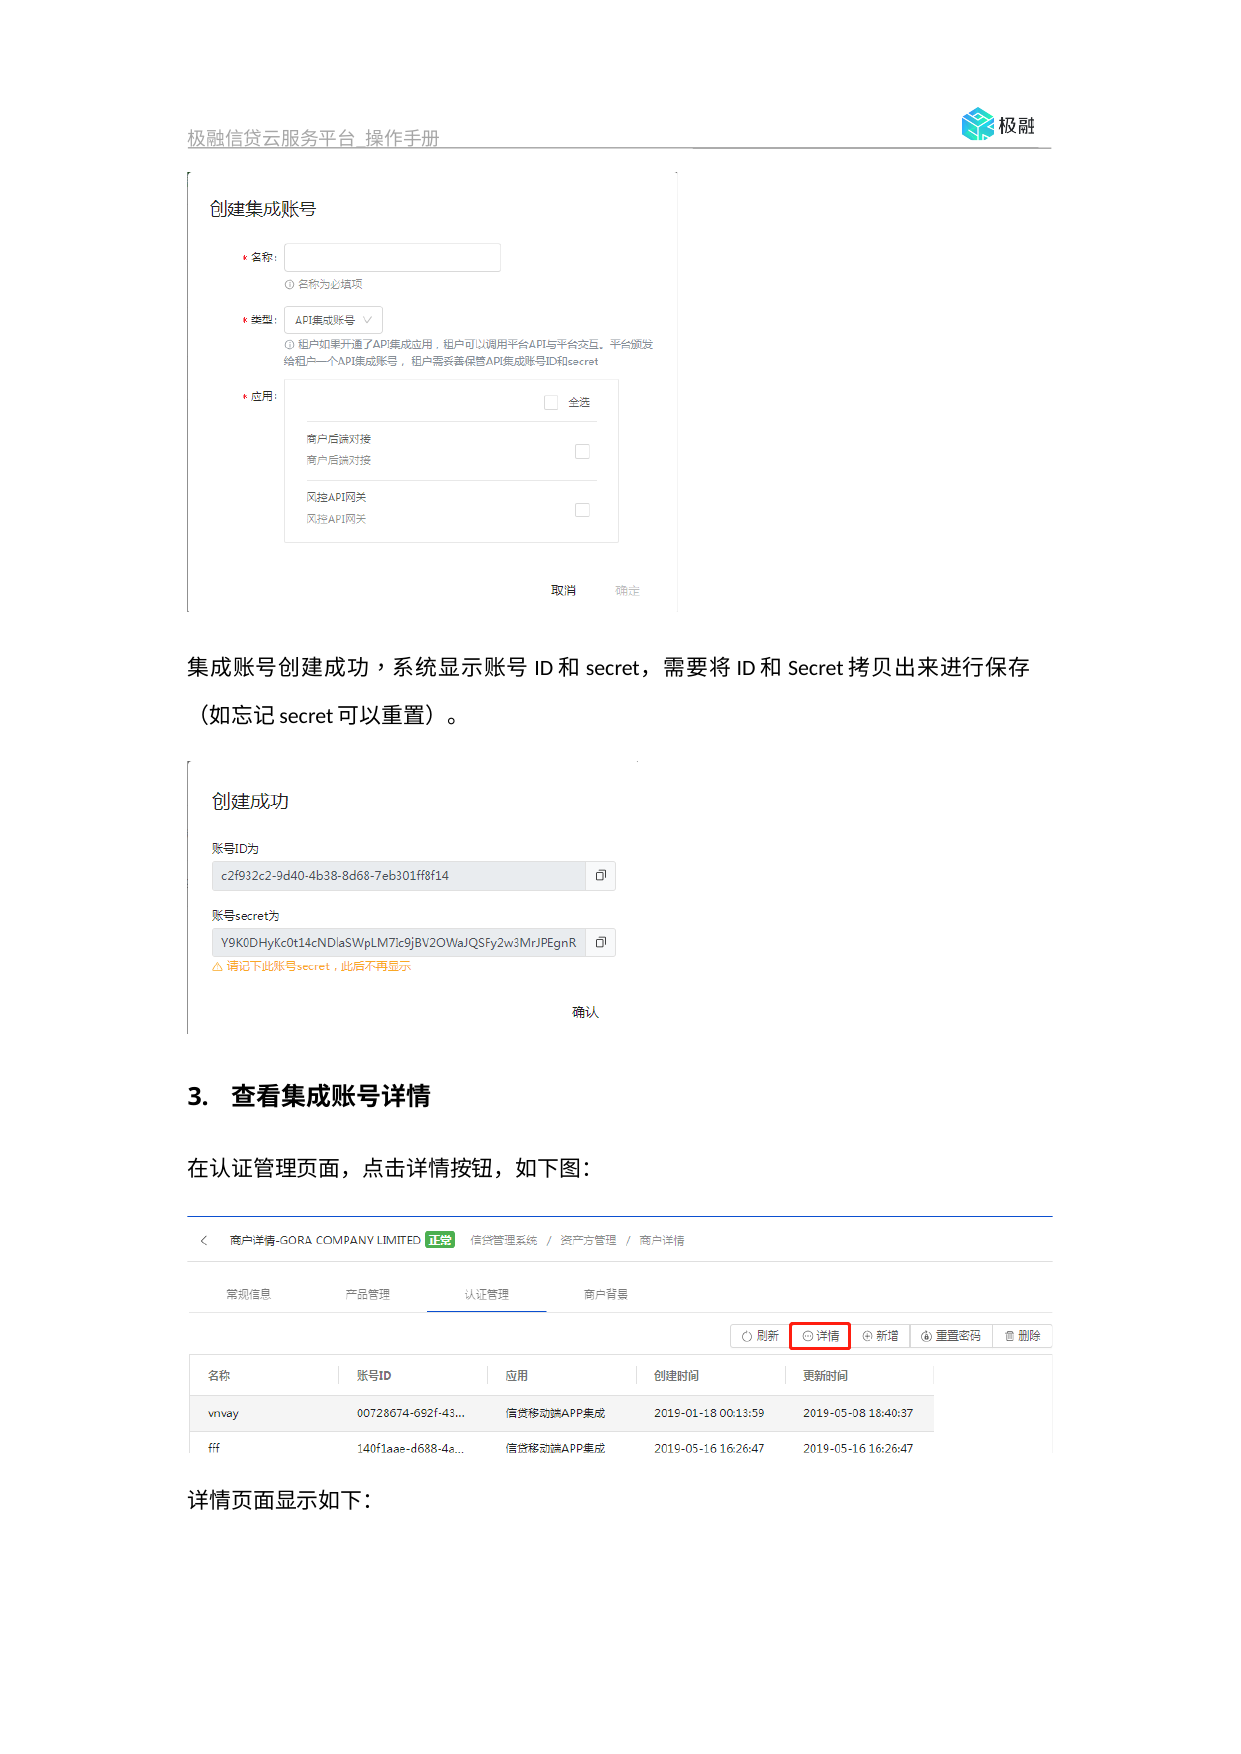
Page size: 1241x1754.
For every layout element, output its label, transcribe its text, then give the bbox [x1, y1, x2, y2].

picture [187, 761, 638, 1034]
list 详情页面显示如下： [187, 1483, 1053, 1515]
picture [952, 105, 1042, 144]
picture [187, 1216, 1053, 1453]
list 查看集成账号详情 [187, 1062, 1053, 1127]
list 在认证管理页面，点击详情按钮，如下图： [187, 1151, 1053, 1183]
picture [187, 172, 678, 612]
text 集成账号创建成功，系统显示账号ID和secret，需要将ID和Secret拷贝出来进行保存（如忘记secret可以重置）。 [187, 649, 1031, 730]
